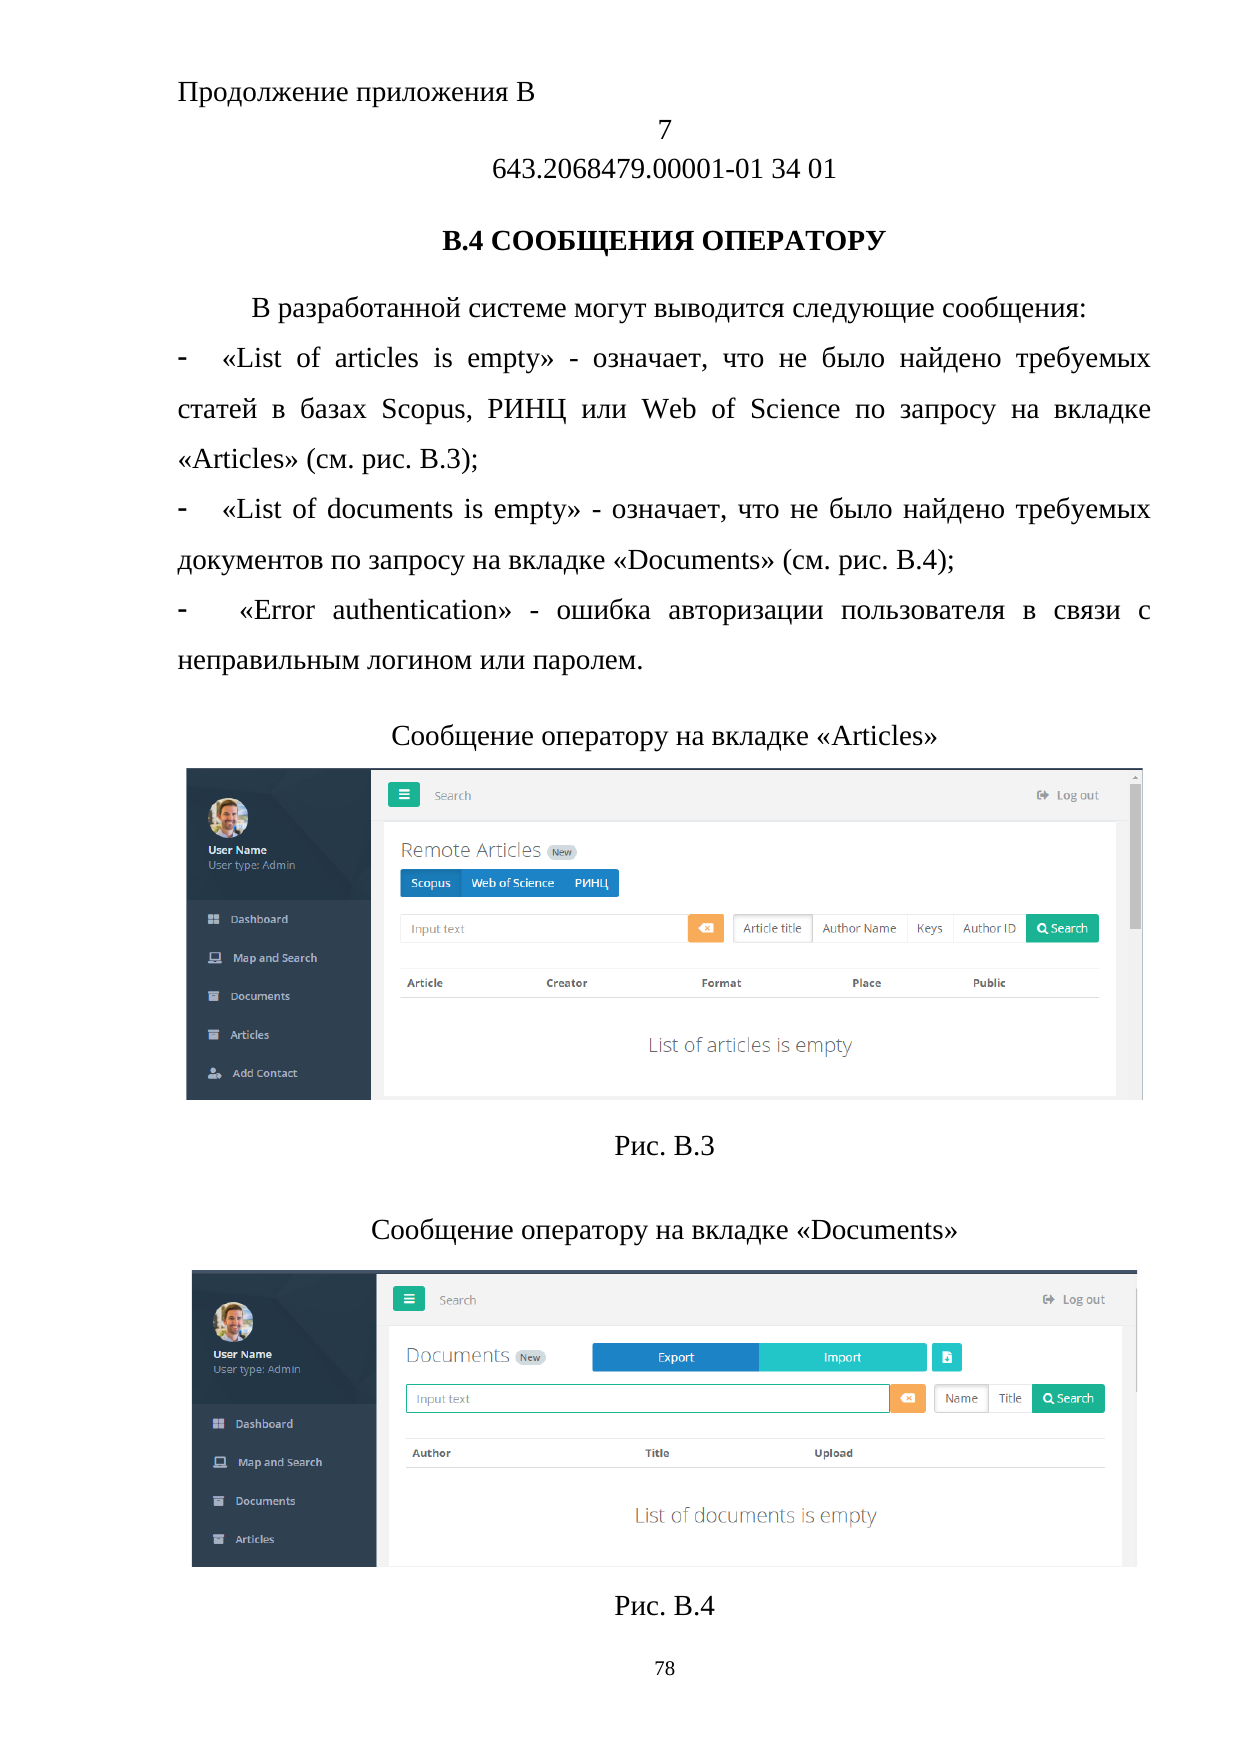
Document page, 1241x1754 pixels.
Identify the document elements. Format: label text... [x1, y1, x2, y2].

picture [186, 768, 1143, 1100]
list В.4 СООБЩЕНИЯ ОПЕРАТОРУ [177, 223, 1152, 256]
text Сообщение оператору на вкладке «Documents» [177, 1212, 1152, 1246]
list «Error authentication» - ошибка авторизации пользователя в связи с неправильным логином или паролем. [177, 592, 1152, 676]
list «List of articles is empty» - означает, что не было найдено требуемых статей в базах Scopus, РИНЦ или Web of Science по запросу на вкладке «Articles» (см. рис. В.3); [177, 340, 1152, 474]
picture [191, 1270, 1138, 1567]
list «List of documents is empty» - означает, что не было найдено требуемых документов по запросу на вкладке «Documents» (см. рис. В.4); [177, 491, 1152, 575]
text Сообщение оператору на вкладке «Articles» [177, 718, 1152, 751]
text В разработанной системе могут выводится следующие сообщения: [177, 290, 1152, 323]
text Рис. В.4 [177, 1588, 1152, 1621]
text Рис. В.3 [177, 1128, 1152, 1162]
